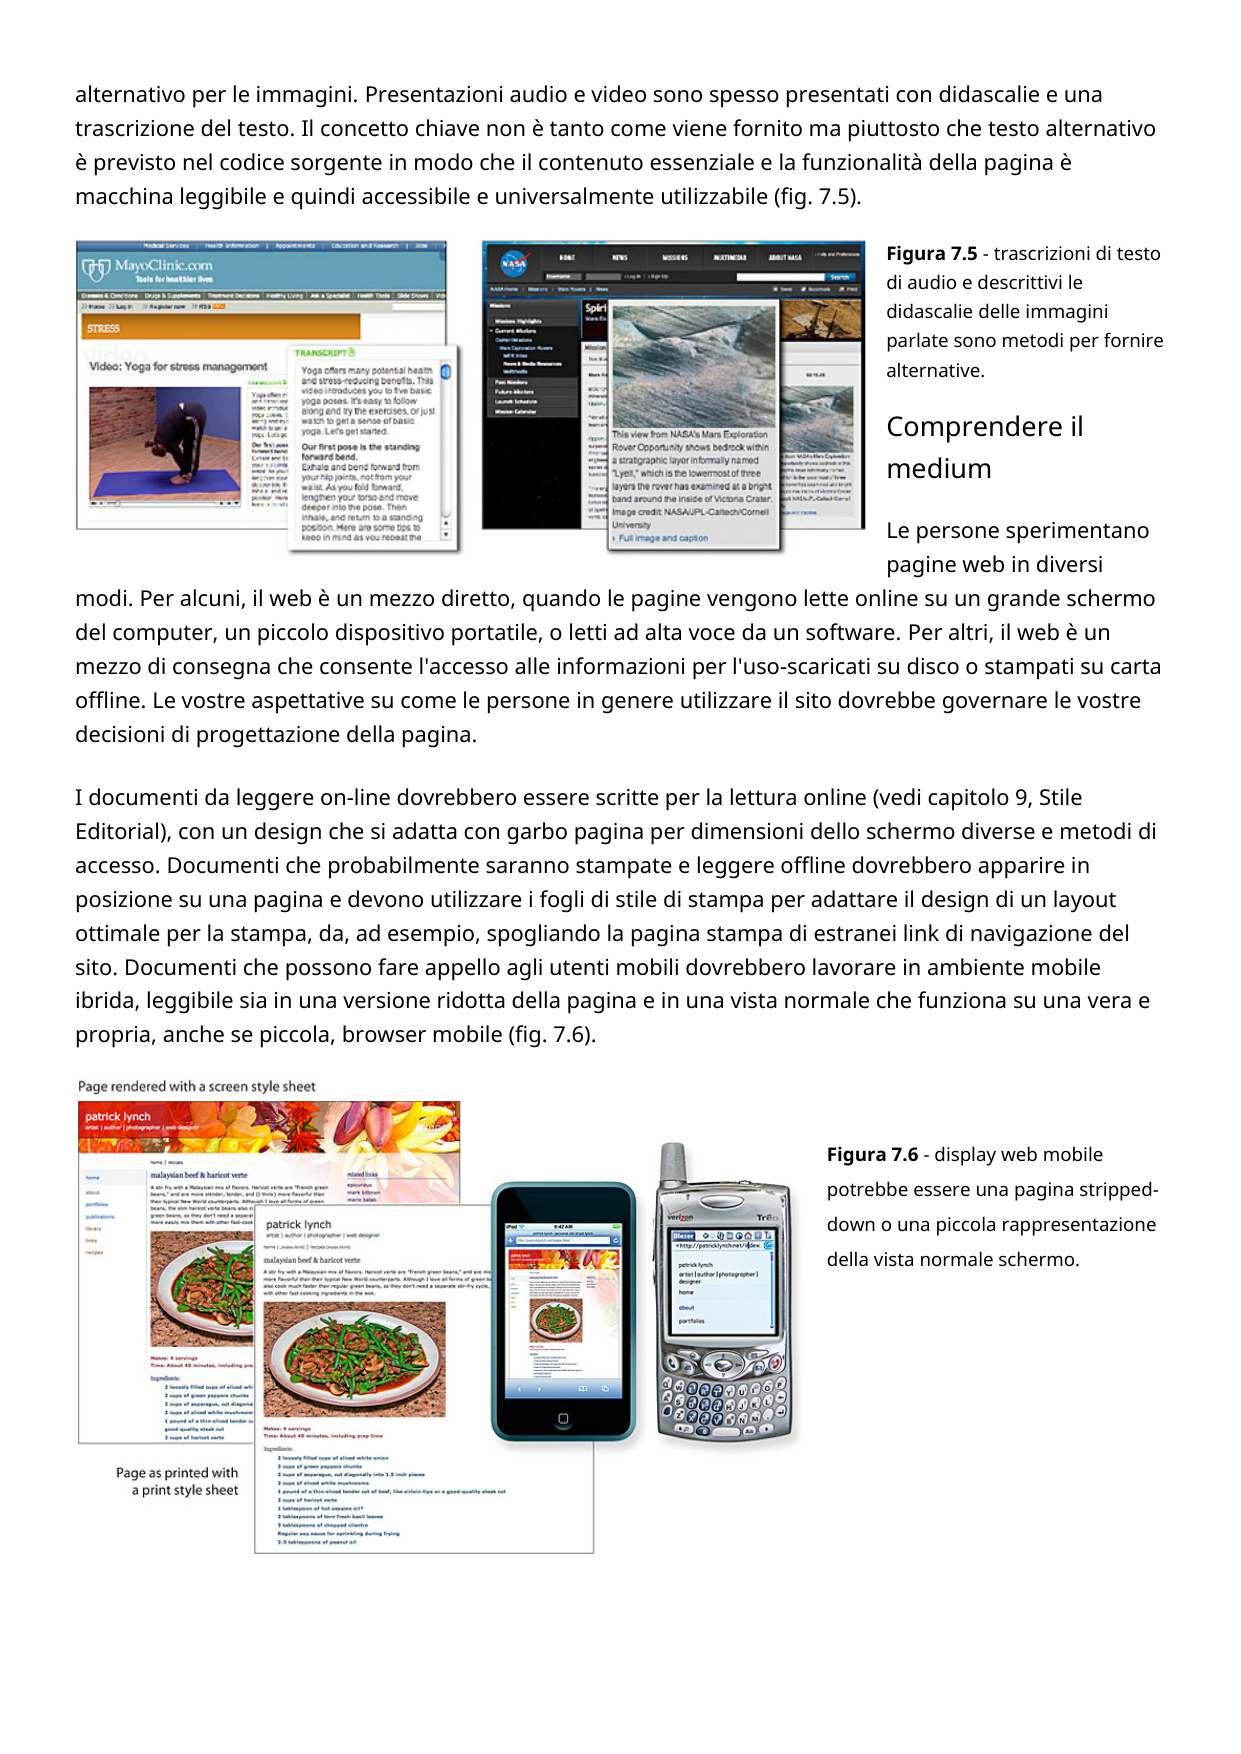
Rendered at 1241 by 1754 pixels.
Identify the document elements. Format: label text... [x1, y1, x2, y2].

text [75, 75, 1165, 211]
text Figura 7.5 - trascrizioni di testo di audio e descrittivi le didascalie delle immagini parlate sono metodi per fornire alternative. [868, 240, 1165, 383]
text I documenti da leggere on-line dovrebbero essere scritte per la lettura online (vedi capitolo 9, Stile Editorial), con un design che si adatta con garbo pagina per dimensioni dello schermo diverse e metodi di accesso. Documenti che probabilmente saranno stampate e leggere offline dovrebbero apparire in posizione su una pagina e devono utilizzare i fogli di stile di stampa per adattare il design di un layout ottimale per la stampa, da, ad esempio, spogliando la pagina stampa di estranei link di navigazione del sito. Documenti che possono fare appello agli utenti mobili dovrebbero lavorare in ambiente mobile ibrida, leggibile sia in una versione ridotta della pagina e in una vista normale che funziona su una vera e propria, anche se piccola, browser mobile (fig. 7.6). [75, 778, 1165, 1049]
text Figura 7.6 - display web mobile potrebbe essere una pagina stripped-down o una piccola rappresentazione della vista normale schermo. [808, 1132, 1165, 1272]
picture [75, 239, 868, 559]
picture [75, 1077, 808, 1557]
text Le persone sperimentano pagine web in diversi modi. Per alcuni, il web è un mezzo diretto, quando le pagine vengono lette online su un grande schermo del computer, un piccolo dispositivo portatile, o letti ad alta voce da un software. Per altri, il web è un mezzo di consegna che consente l'accesso alle informazioni per l'uso-scaricati su disco o stampati su carta offline. Le vostre aspettative su come le persone in genere utilizzare il sito dovrebbe governare le vostre decisioni di progettazione della pagina. [75, 511, 1165, 748]
subtitle Comprendere il medium [868, 407, 1165, 486]
